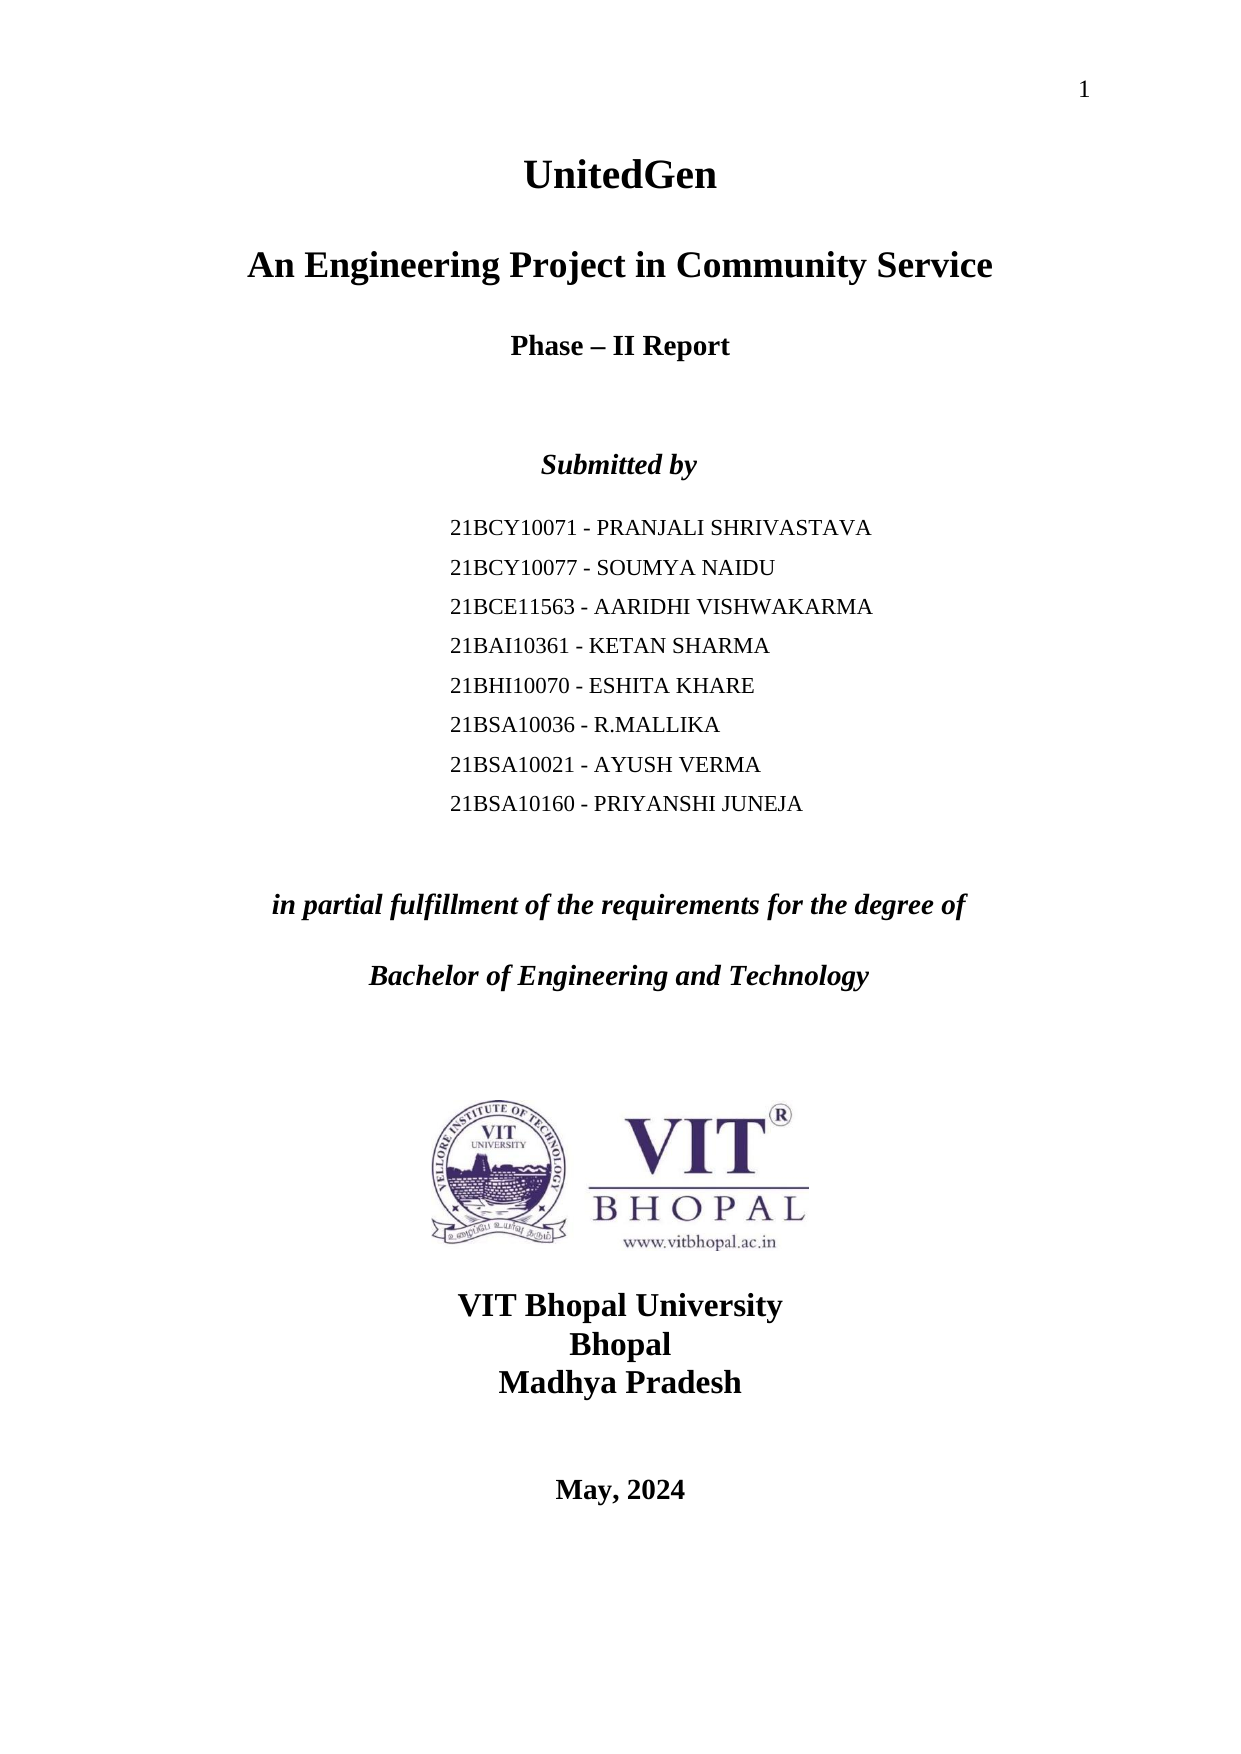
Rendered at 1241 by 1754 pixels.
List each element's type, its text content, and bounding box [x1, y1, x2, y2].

text Madhya Pradesh [150, 1362, 1090, 1401]
text Bhopal [150, 1324, 1090, 1362]
text Phase – II Report [150, 328, 1090, 362]
text 21BCE11563 - AARIDHI VISHWAKARMA [450, 593, 1090, 619]
text VIT Bhopal University [150, 1286, 1090, 1324]
picture [431, 1100, 809, 1251]
text 21BSA10021 - AYUSH VERMA [450, 751, 1090, 777]
text May, 2024 [150, 1472, 1090, 1506]
text Bachelor of Engineering and Technology [150, 958, 1090, 992]
text in partial fulfillment of the requirements for the degree of [150, 887, 1090, 921]
text 21BCY10071 - PRANJALI SHRIVASTAVA [450, 514, 1090, 540]
text 21BHI10070 - ESHITA KHARE [450, 672, 1090, 698]
text 21BSA10036 - R.MALLIKA [450, 711, 1090, 738]
text Submitted by [150, 447, 1090, 481]
text 21BSA10160 - PRIYANSHI JUNEJA [450, 790, 1090, 817]
text UnitedGen [150, 150, 1090, 198]
text An Engineering Project in Community Service [150, 243, 1090, 286]
text 21BAI10361 - KETAN SHARMA [450, 632, 1090, 659]
text 21BCY10077 - SOUMYA NAIDU [450, 553, 1090, 580]
